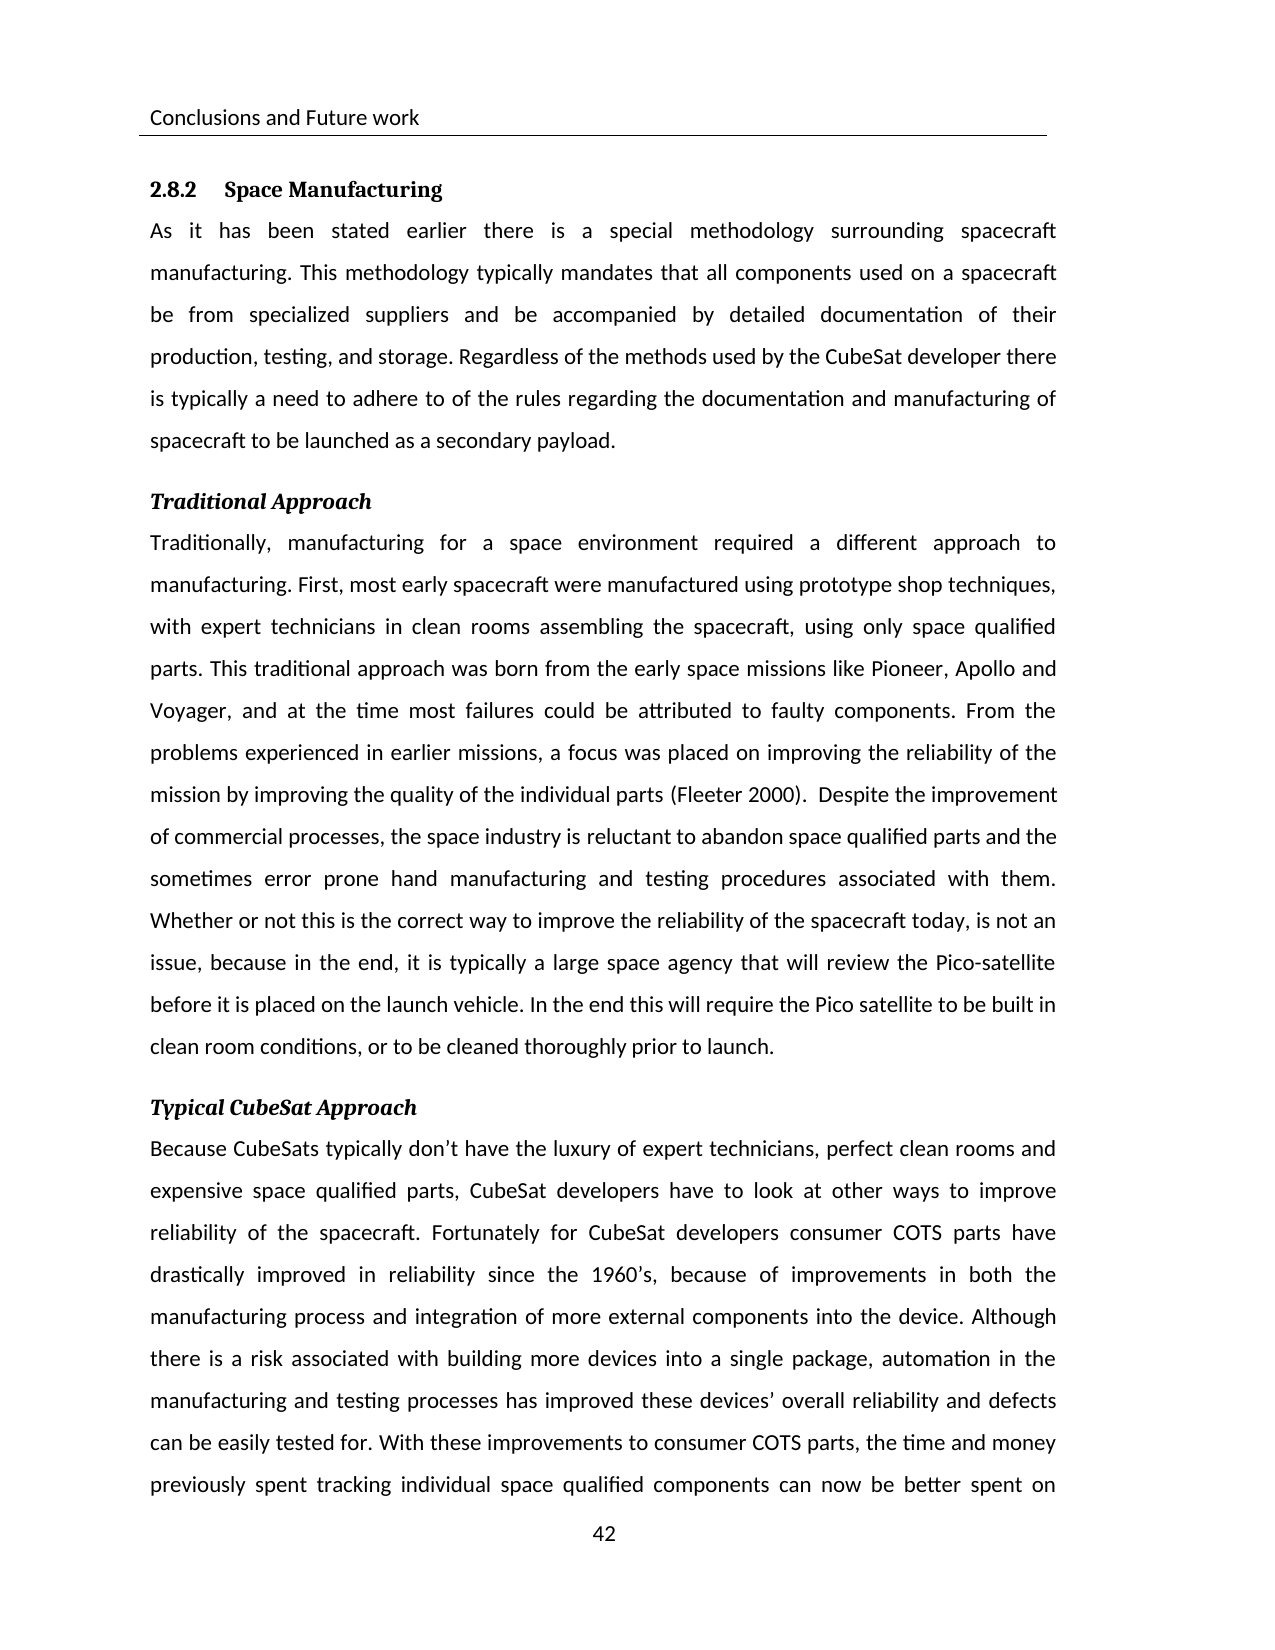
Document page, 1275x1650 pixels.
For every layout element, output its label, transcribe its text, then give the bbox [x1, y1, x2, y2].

text Traditionally, manufacturing for a space environment required a different approach to manufacturing. First, most early spacecraft were manufactured using prototype shop techniques, with expert technicians in clean rooms assembling the spacecraft, using only space qualified parts. This traditional approach was born from the early space missions like Pioneer, Apollo and Voyager, and at the time most failures could be attributed to faulty components. From the problems experienced in earlier missions, a focus was placed on improving the reliability of the mission by improving the quality of the individual parts . Despite the improvement of commercial processes, the space industry is reluctant to abandon space qualified parts and the sometimes error prone hand manufacturing and testing procedures associated with them. Whether or not this is the correct way to improve the reliability of the spacecraft today, is not an issue, because in the end, it is typically a large space agency that will review the Pico-satellite before it is placed on the launch vehicle. In the end this will require the Pico satellite to be built in clean room conditions, or to be cleaned thoroughly prior to launch. [150, 528, 1058, 1060]
subtitle Typical CubeSat Approach [150, 1095, 1058, 1121]
subtitle Space Manufacturing [150, 176, 1058, 203]
text As it has been stated earlier there is a special methodology surrounding spacecraft manufacturing. This methodology typically mandates that all components used on a spacecraft be from specialized suppliers and be accompanied by detailed documentation of their production, testing, and storage. Regardless of the methods used by the CubeSat developer there is typically a need to adhere to of the rules regarding the documentation and manufacturing of spacecraft to be launched as a secondary payload. [150, 216, 1058, 454]
subtitle Traditional Approach [150, 489, 1058, 515]
